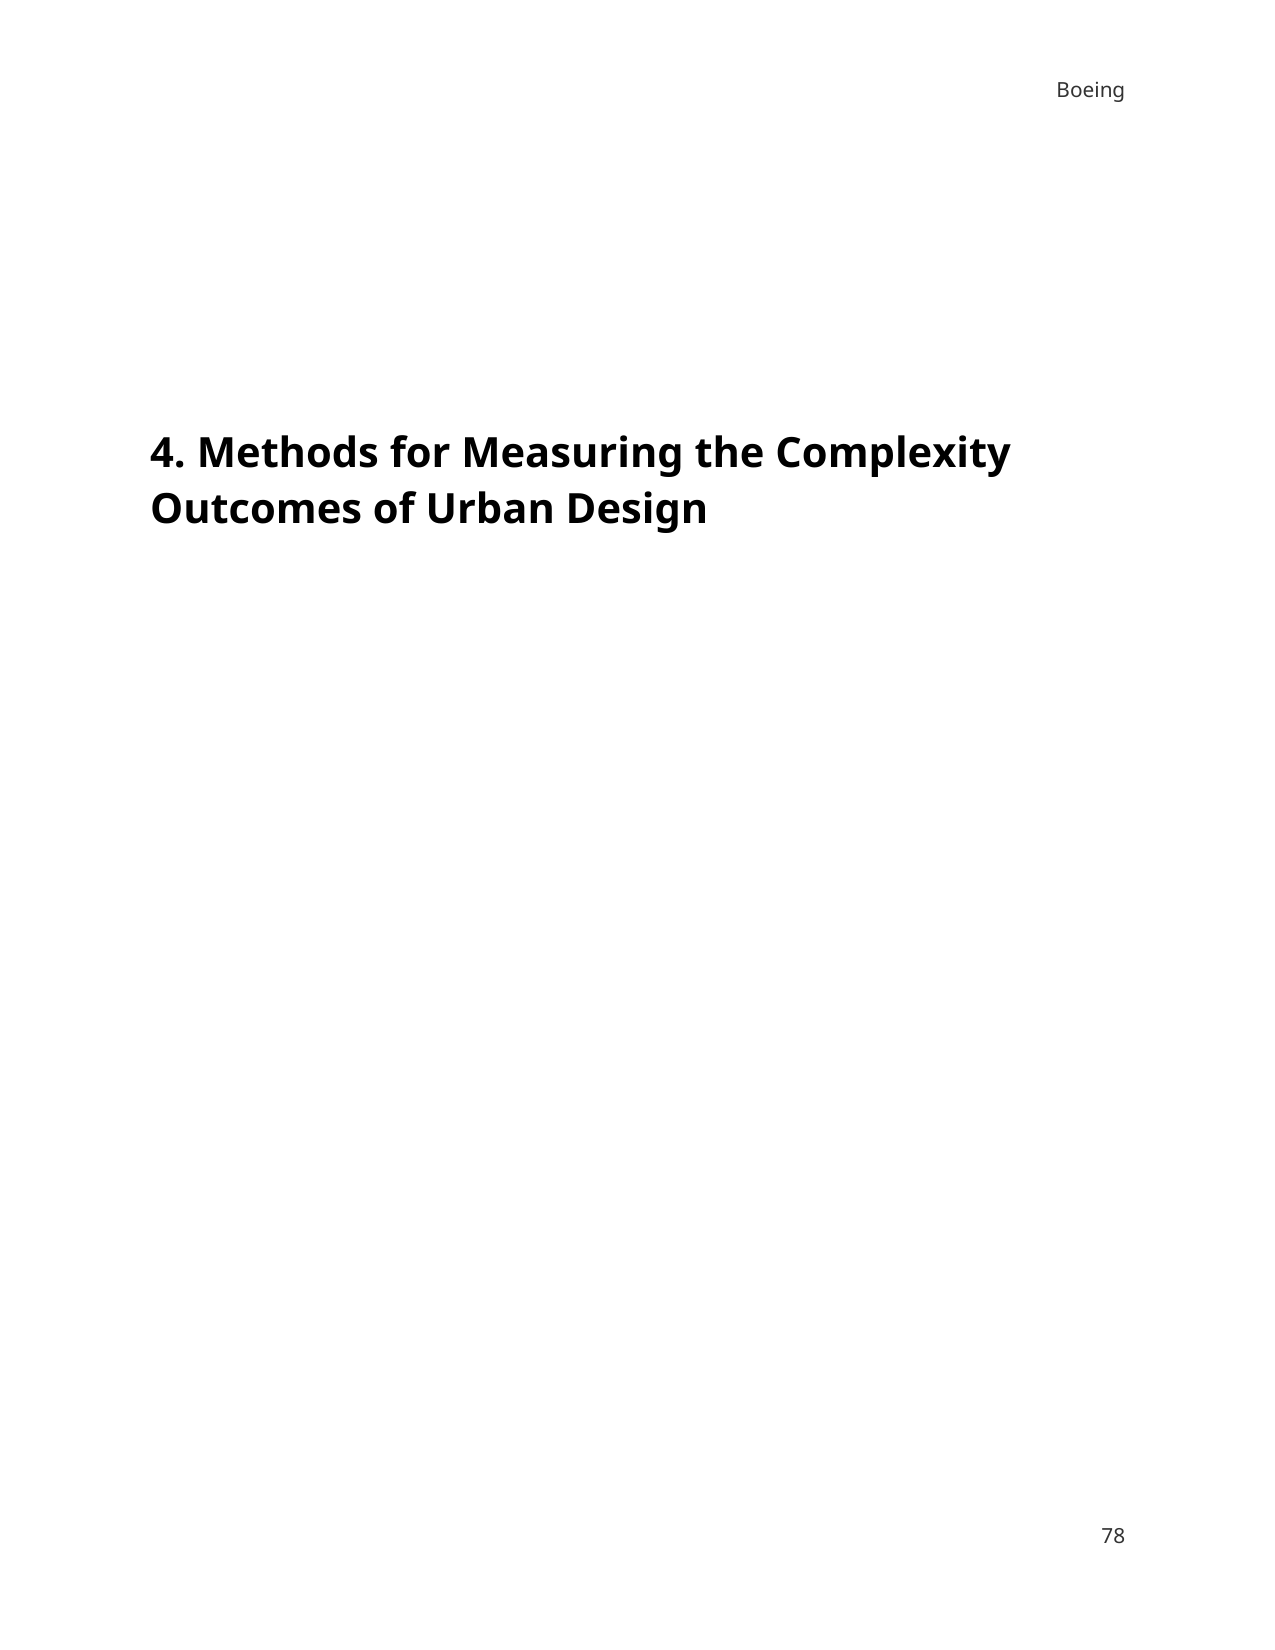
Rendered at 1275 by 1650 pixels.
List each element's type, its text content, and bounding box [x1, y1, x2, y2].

subtitle Methods for Measuring the Complexity Outcomes of Urban Design [150, 422, 1125, 536]
